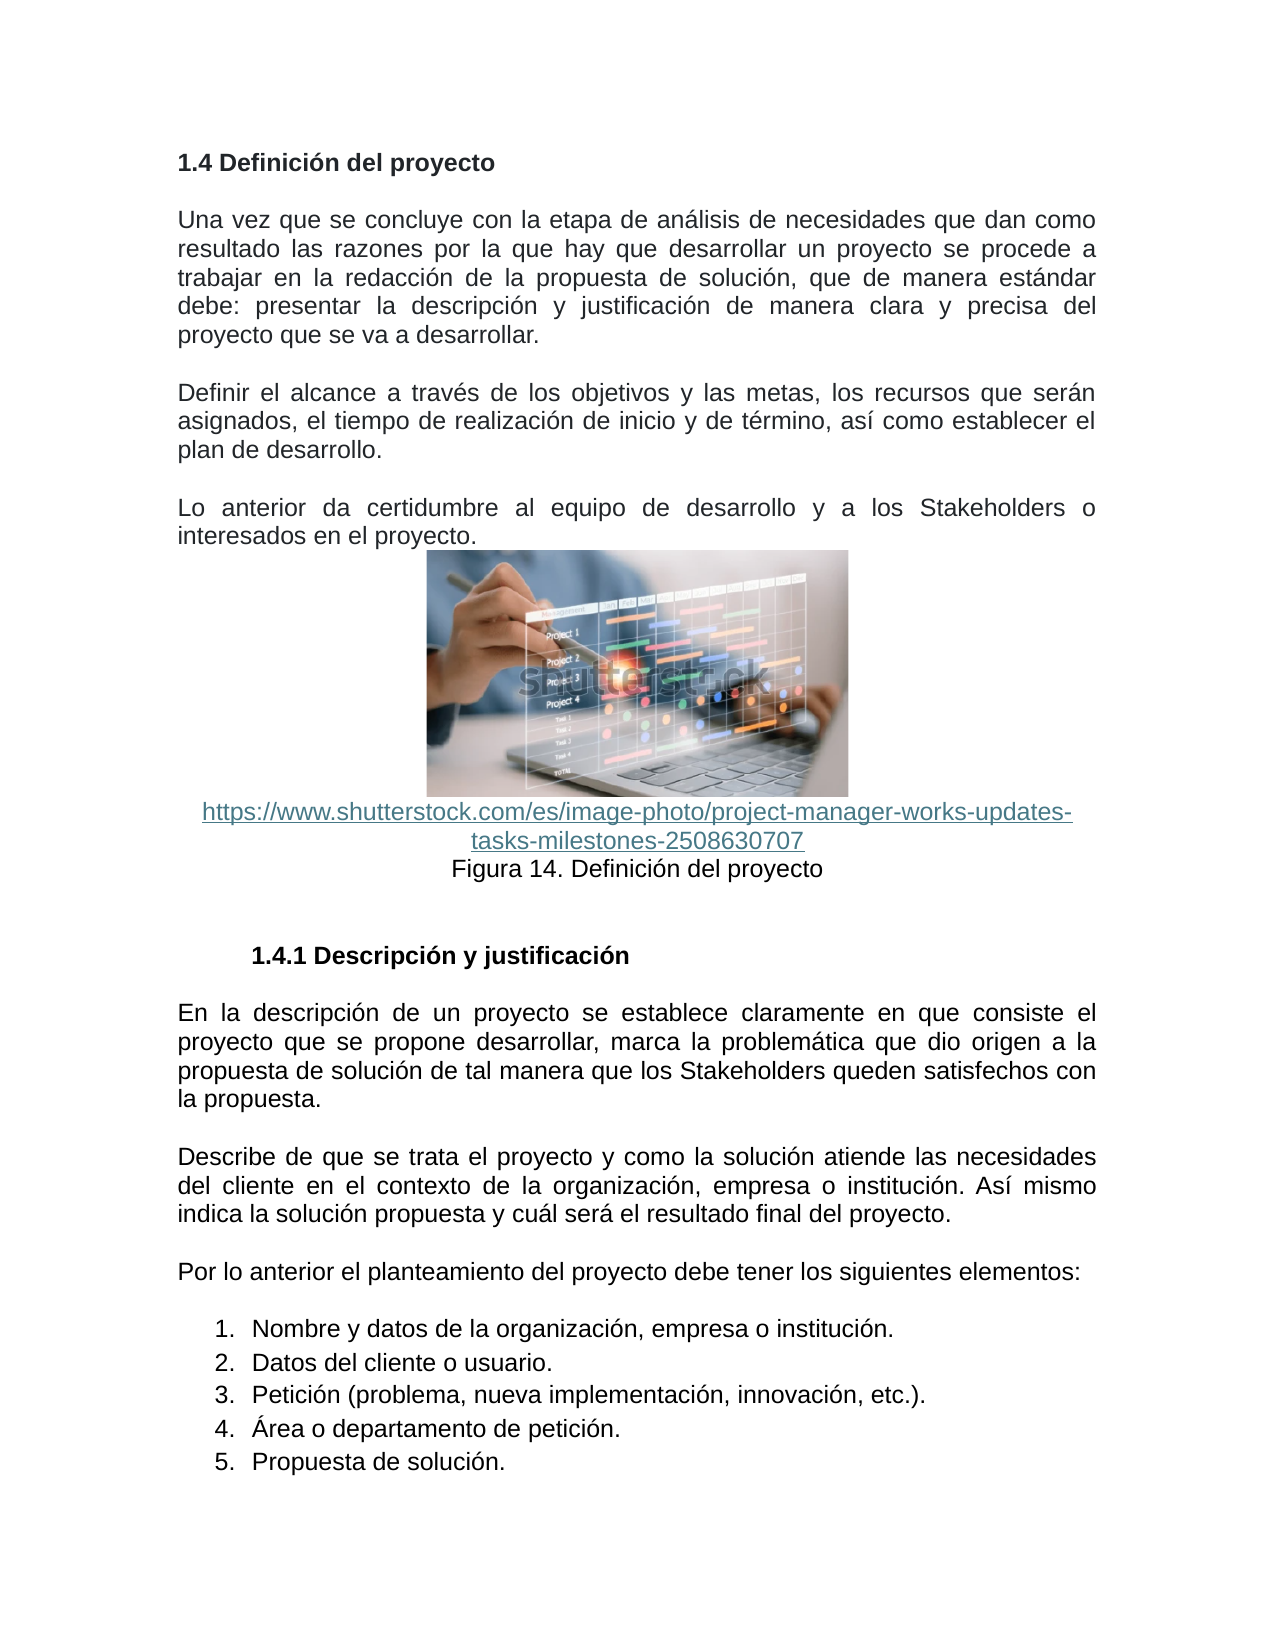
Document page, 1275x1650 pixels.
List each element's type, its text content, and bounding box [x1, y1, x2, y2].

text En la descripción de un proyecto se establece claramente en que consiste el proyecto que se propone desarrollar, marca la problemática que dio origen a la propuesta de solución de tal manera que los Stakeholders queden satisfechos con la propuesta. [177, 998, 1098, 1113]
list Propuesta de solución. [214, 1447, 1098, 1475]
picture [426, 550, 849, 797]
text 1.4.1 Descripción y justificación [251, 941, 1098, 969]
list Nombre y datos de la organización, empresa o institución. [214, 1314, 1098, 1343]
text Por lo anterior el planteamiento del proyecto debe tener los siguientes elementos: [177, 1257, 1098, 1286]
text 1.4 Definición del proyecto [177, 148, 1098, 176]
text Lo anterior da certidumbre al equipo de desarrollo y a los Stakeholders o interesados en el proyecto. [177, 493, 1098, 550]
list Área o departamento de petición. [214, 1413, 1098, 1442]
text Figura 14. Definición del proyecto [177, 854, 1098, 883]
text https://www.shutterstock.com/es/image-photo/project-manager-works-updates-tasks-milestones-2508630707 [177, 797, 1098, 854]
list Datos del cliente o usuario. [214, 1347, 1098, 1376]
list Petición (problema, nueva implementación, innovación, etc.). [214, 1381, 1098, 1409]
text Una vez que se concluye con la etapa de análisis de necesidades que dan como resultado las razones por la que hay que desarrollar un proyecto se procede a trabajar en la redacción de la propuesta de solución, que de manera estándar debe: presentar la descripción y justificación de manera clara y precisa del proyecto que se va a desarrollar. [177, 205, 1098, 349]
text Definir el alcance a través de los objetivos y las metas, los recursos que serán asignados, el tiempo de realización de inicio y de término, así como establecer el plan de desarrollo. [177, 378, 1098, 464]
text Describe de que se trata el proyecto y como la solución atiende las necesidades del cliente en el contexto de la organización, empresa o institución. Así mismo indica la solución propuesta y cuál será el resultado final del proyecto. [177, 1142, 1098, 1228]
